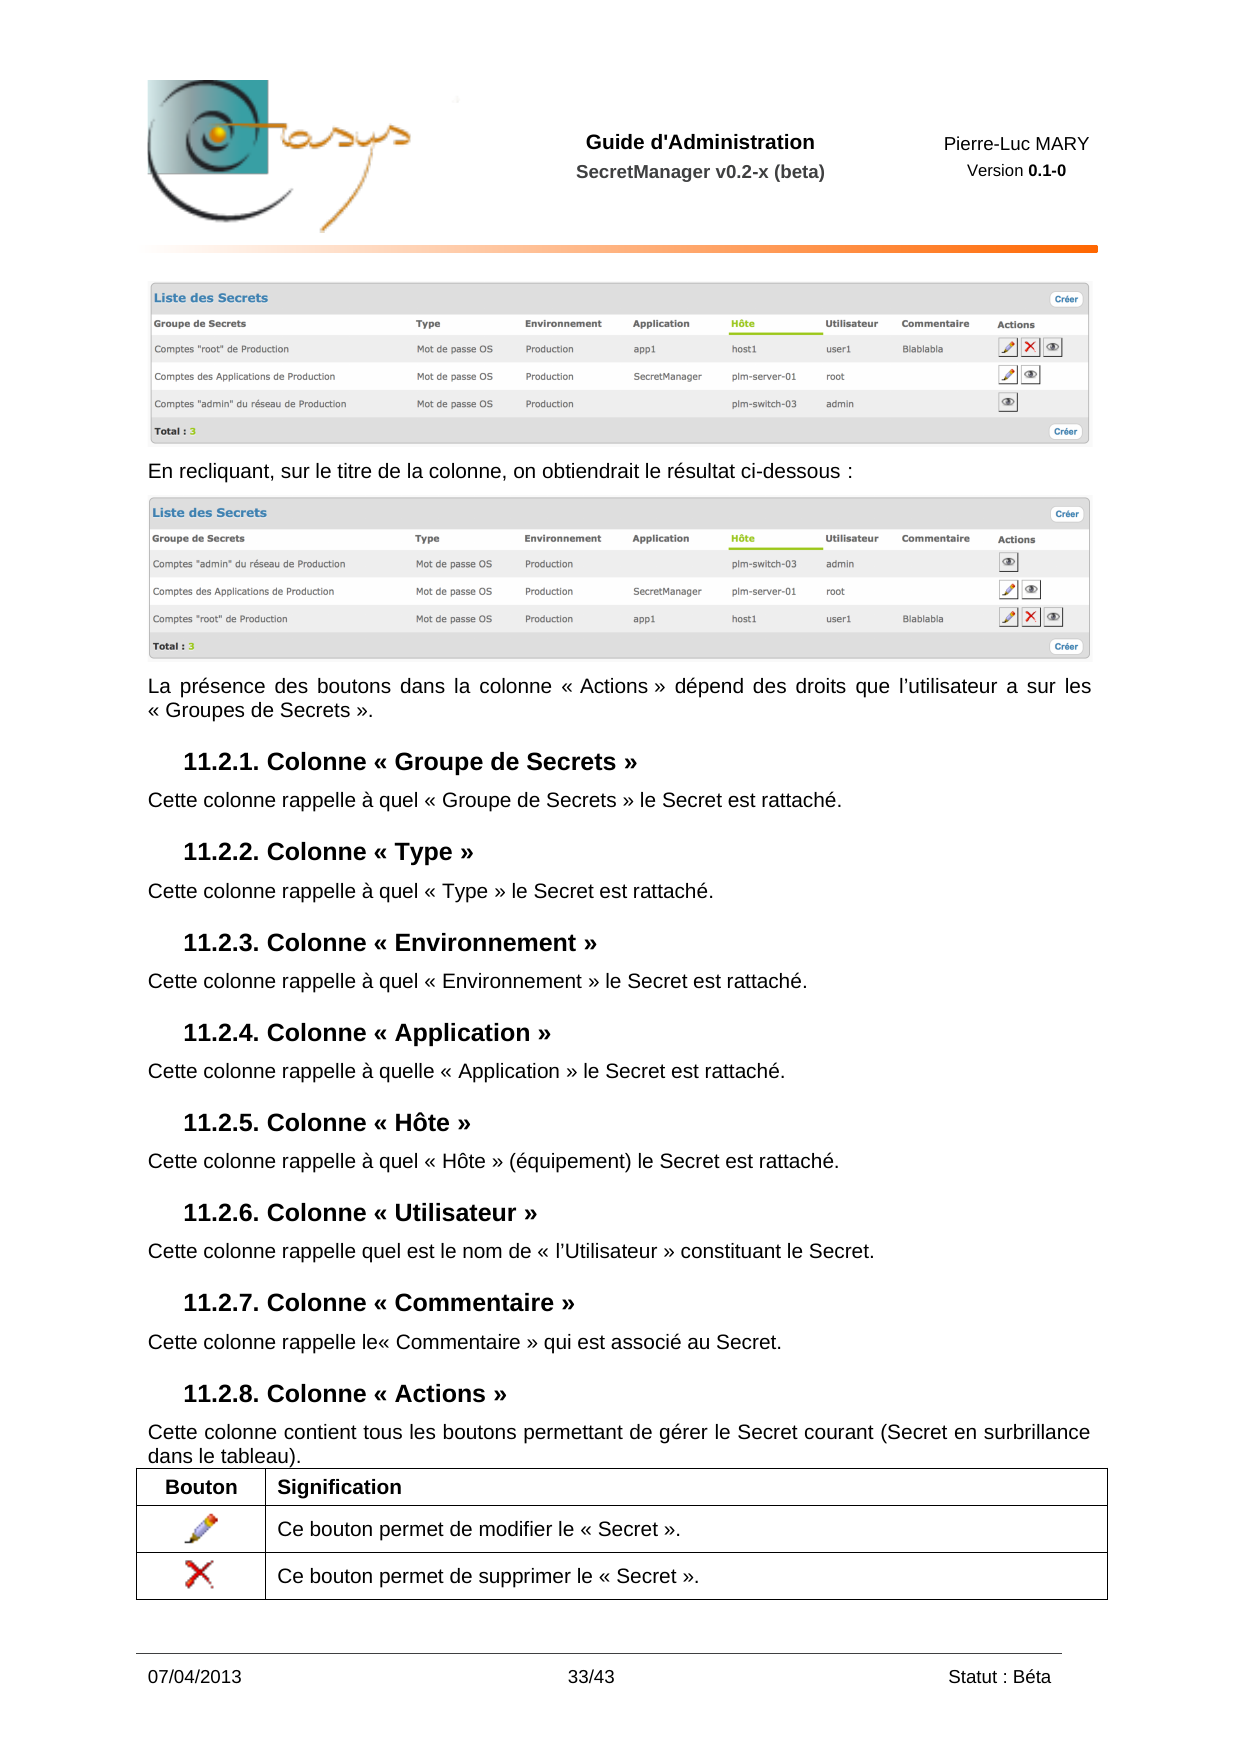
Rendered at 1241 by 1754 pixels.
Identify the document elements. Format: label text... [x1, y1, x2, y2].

subtitle Colonne « Environnement » [183, 927, 1092, 956]
subtitle Colonne « Actions » [183, 1378, 1092, 1407]
table_cell [137, 1553, 265, 1599]
text Cette colonne rappelle à quelle « Application » le Secret est rattaché. [148, 1059, 1092, 1083]
text Cette colonne rappelle à quel « Hôte » (équipement) le Secret est rattaché. [148, 1149, 1092, 1173]
text En recliquant, sur le titre de la colonne, on obtiendrait le résultat ci-dessous : [148, 459, 1092, 483]
table_cell [137, 1506, 265, 1552]
table_header Bouton [137, 1469, 265, 1505]
text Cette colonne rappelle à quel « Groupe de Secrets » le Secret est rattaché. [148, 788, 1092, 812]
table_cell Ce bouton permet de modifier le « Secret ». [266, 1506, 1107, 1552]
picture [147, 495, 1093, 662]
subtitle Colonne « Type » [183, 837, 1092, 866]
picture [147, 281, 1093, 447]
subtitle Colonne « Hôte » [183, 1108, 1092, 1137]
subtitle Colonne « Commentaire » [183, 1288, 1092, 1317]
subtitle Colonne « Application » [183, 1018, 1092, 1046]
picture [184, 1512, 218, 1546]
picture [184, 1559, 218, 1593]
text Cette colonne rappelle à quel « Environnement » le Secret est rattaché. [148, 969, 1092, 993]
subtitle Colonne « Groupe de Secrets » [183, 747, 1092, 776]
text Cette colonne rappelle quel est le nom de « l’Utilisateur » constituant le Secret. [148, 1239, 1092, 1263]
subtitle Colonne « Utilisateur » [183, 1198, 1092, 1227]
text La présence des boutons dans la colonne « Actions » dépend des droits que l’utilisateur a sur les « Groupes de Secrets ». [148, 674, 1092, 722]
text Cette colonne contient tous les boutons permettant de gérer le Secret courant (Secret en surbrillance dans le tableau). [148, 1420, 1092, 1468]
text Cette colonne rappelle le« Commentaire » qui est associé au Secret. [148, 1329, 1092, 1353]
text Cette colonne rappelle à quel « Type » le Secret est rattaché. [148, 878, 1092, 902]
table_cell Ce bouton permet de supprimer le « Secret ». [266, 1553, 1107, 1599]
picture [147, 80, 461, 233]
table_header Signification [266, 1469, 1107, 1505]
